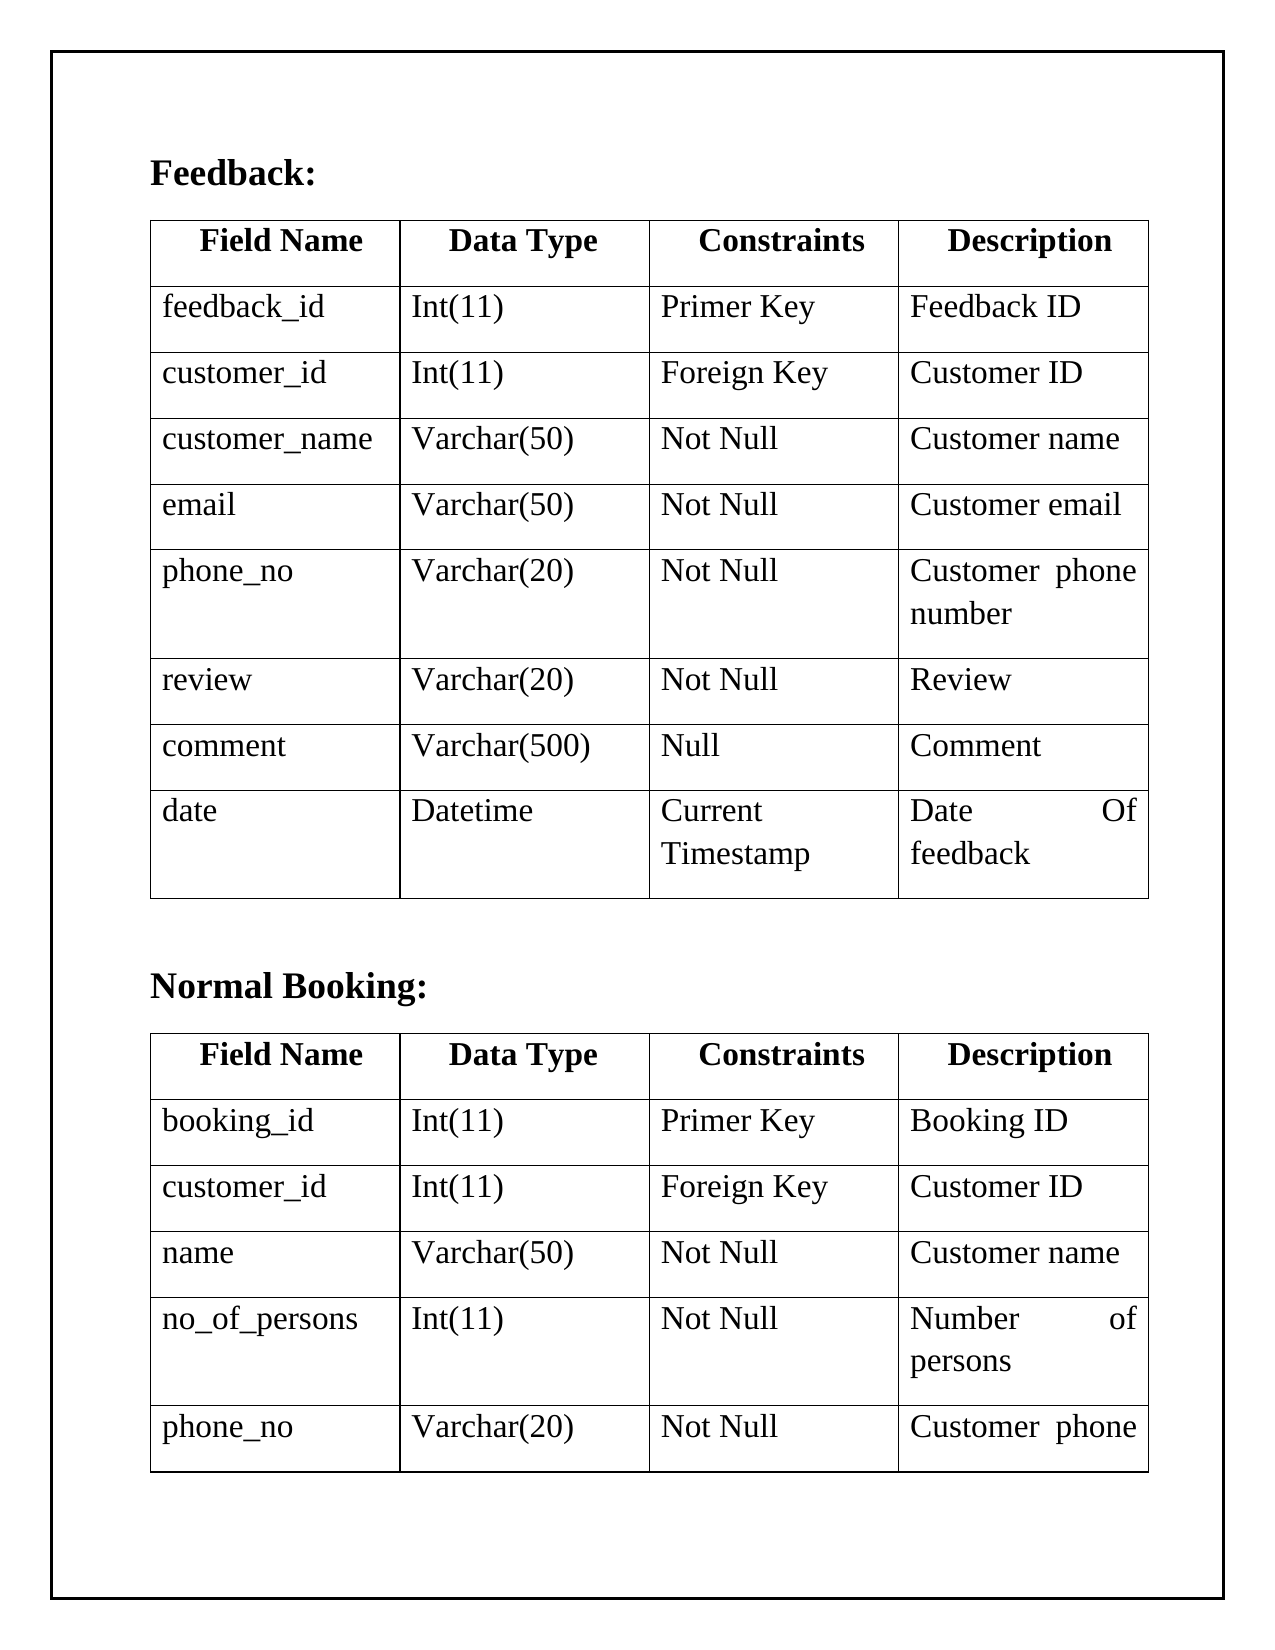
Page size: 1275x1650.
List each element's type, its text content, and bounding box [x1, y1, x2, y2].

table_cell Varchar(500) [401, 725, 649, 790]
table_cell Customer ID [899, 353, 1148, 417]
table_header Constraints [650, 221, 898, 286]
table_cell Varchar(50) [401, 485, 649, 549]
table_header Data Type [401, 1034, 649, 1099]
table_cell Int(11) [401, 1166, 649, 1231]
table_cell Current Timestamp [650, 791, 898, 898]
table_header Description [899, 1034, 1148, 1099]
table_cell Feedback ID [899, 287, 1148, 352]
table_cell email [151, 485, 399, 549]
table_cell Customer ID [899, 1166, 1148, 1231]
table_cell customer_id [151, 353, 399, 417]
table_cell Number of persons [899, 1298, 1148, 1405]
table_cell Not Null [650, 485, 898, 549]
table_cell Not Null [650, 1232, 898, 1297]
table_cell Foreign Key [650, 1166, 898, 1231]
table_cell comment [151, 725, 399, 790]
table_header Data Type [401, 221, 649, 286]
table_cell feedback_id [151, 287, 399, 352]
table_cell Not Null [650, 550, 898, 658]
table_cell Not Null [650, 1298, 898, 1405]
table_cell Date Of feedback [899, 791, 1148, 898]
table_cell Datetime [401, 791, 649, 898]
table_cell Varchar(20) [401, 659, 649, 724]
table_cell Review [899, 659, 1148, 724]
table_cell phone_no [151, 1406, 399, 1471]
table_cell Customer email [899, 485, 1148, 549]
table_cell name [151, 1232, 399, 1297]
table_cell Customer name [899, 1232, 1148, 1297]
table_header Field Name [151, 221, 399, 286]
table_cell Int(11) [401, 1100, 649, 1165]
table_cell Int(11) [401, 287, 649, 352]
table_cell Booking ID [899, 1100, 1148, 1165]
table_cell Int(11) [401, 353, 649, 417]
table_cell booking_id [151, 1100, 399, 1165]
table_cell Primer Key [650, 1100, 898, 1165]
table_cell Null [650, 725, 898, 790]
table_cell customer_name [151, 419, 399, 483]
table_cell phone_no [151, 550, 399, 658]
table_cell customer_id [151, 1166, 399, 1231]
text Feedback: [150, 150, 1125, 193]
table_header Field Name [151, 1034, 399, 1099]
table_header Constraints [650, 1034, 898, 1099]
table_cell Primer Key [650, 287, 898, 352]
table_cell Varchar(50) [401, 419, 649, 483]
table_cell review [151, 659, 399, 724]
table_header Description [899, 221, 1148, 286]
table_cell Not Null [650, 419, 898, 483]
table_cell Int(11) [401, 1298, 649, 1405]
table_cell Varchar(20) [401, 1406, 649, 1471]
table_cell Comment [899, 725, 1148, 790]
table_cell Foreign Key [650, 353, 898, 417]
table_cell Not Null [650, 1406, 898, 1471]
text Normal Booking: [150, 963, 1125, 1007]
table_cell date [151, 791, 399, 898]
table_cell Not Null [650, 659, 898, 724]
table_cell Customer name [899, 419, 1148, 483]
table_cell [899, 1406, 1148, 1471]
table_cell Customer phone number [899, 550, 1148, 658]
table_cell no_of_persons [151, 1298, 399, 1405]
table_cell Varchar(50) [401, 1232, 649, 1297]
table_cell Varchar(20) [401, 550, 649, 658]
